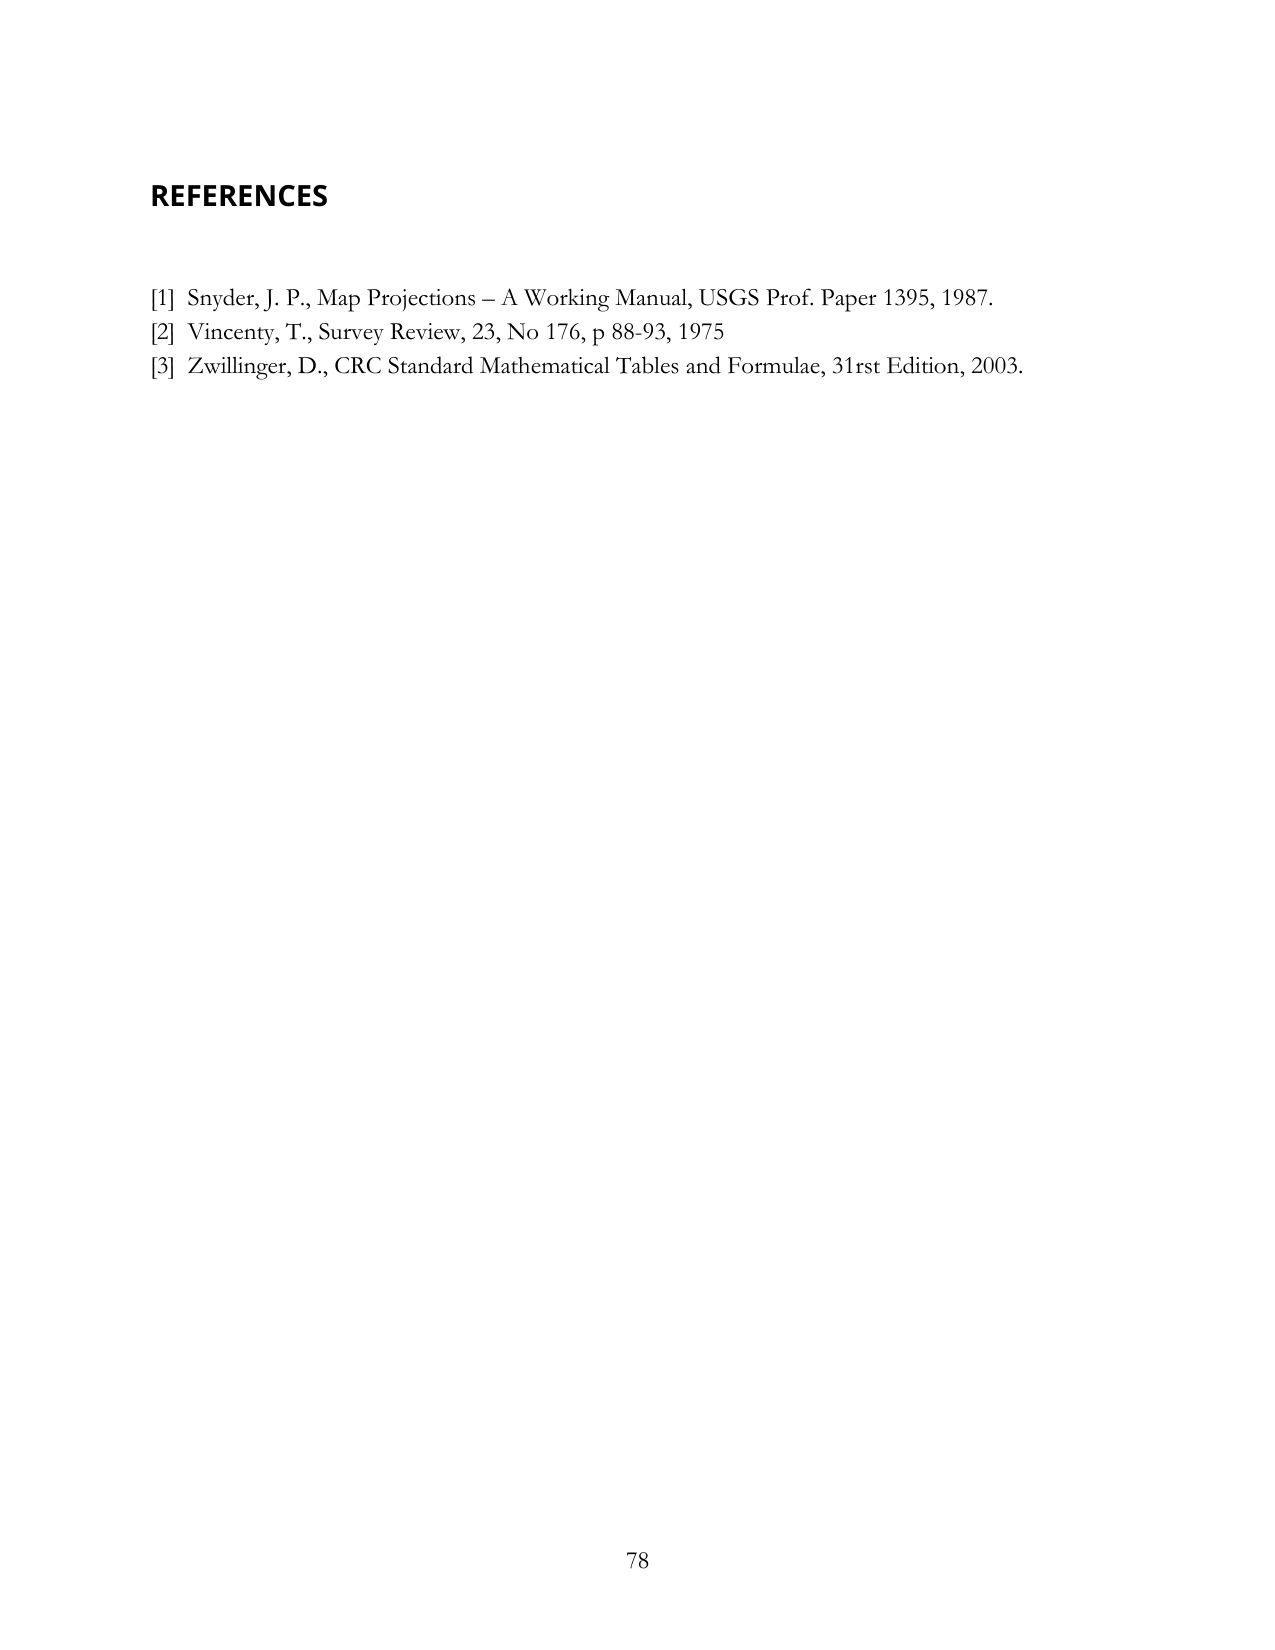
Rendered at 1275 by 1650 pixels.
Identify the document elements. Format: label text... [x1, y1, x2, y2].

list Vincenty, T., Survey Review, 23, No 176, p 88-93, 1975 [150, 318, 1125, 346]
text References [150, 175, 1125, 215]
list Zwillinger, D., CRC Standard Mathematical Tables and Formulae, 31rst Edition, 2003. [150, 352, 1125, 380]
list Snyder, J. P., Map Projections – A Working Manual, USGS Prof. Paper 1395, 1987. [150, 283, 1125, 312]
